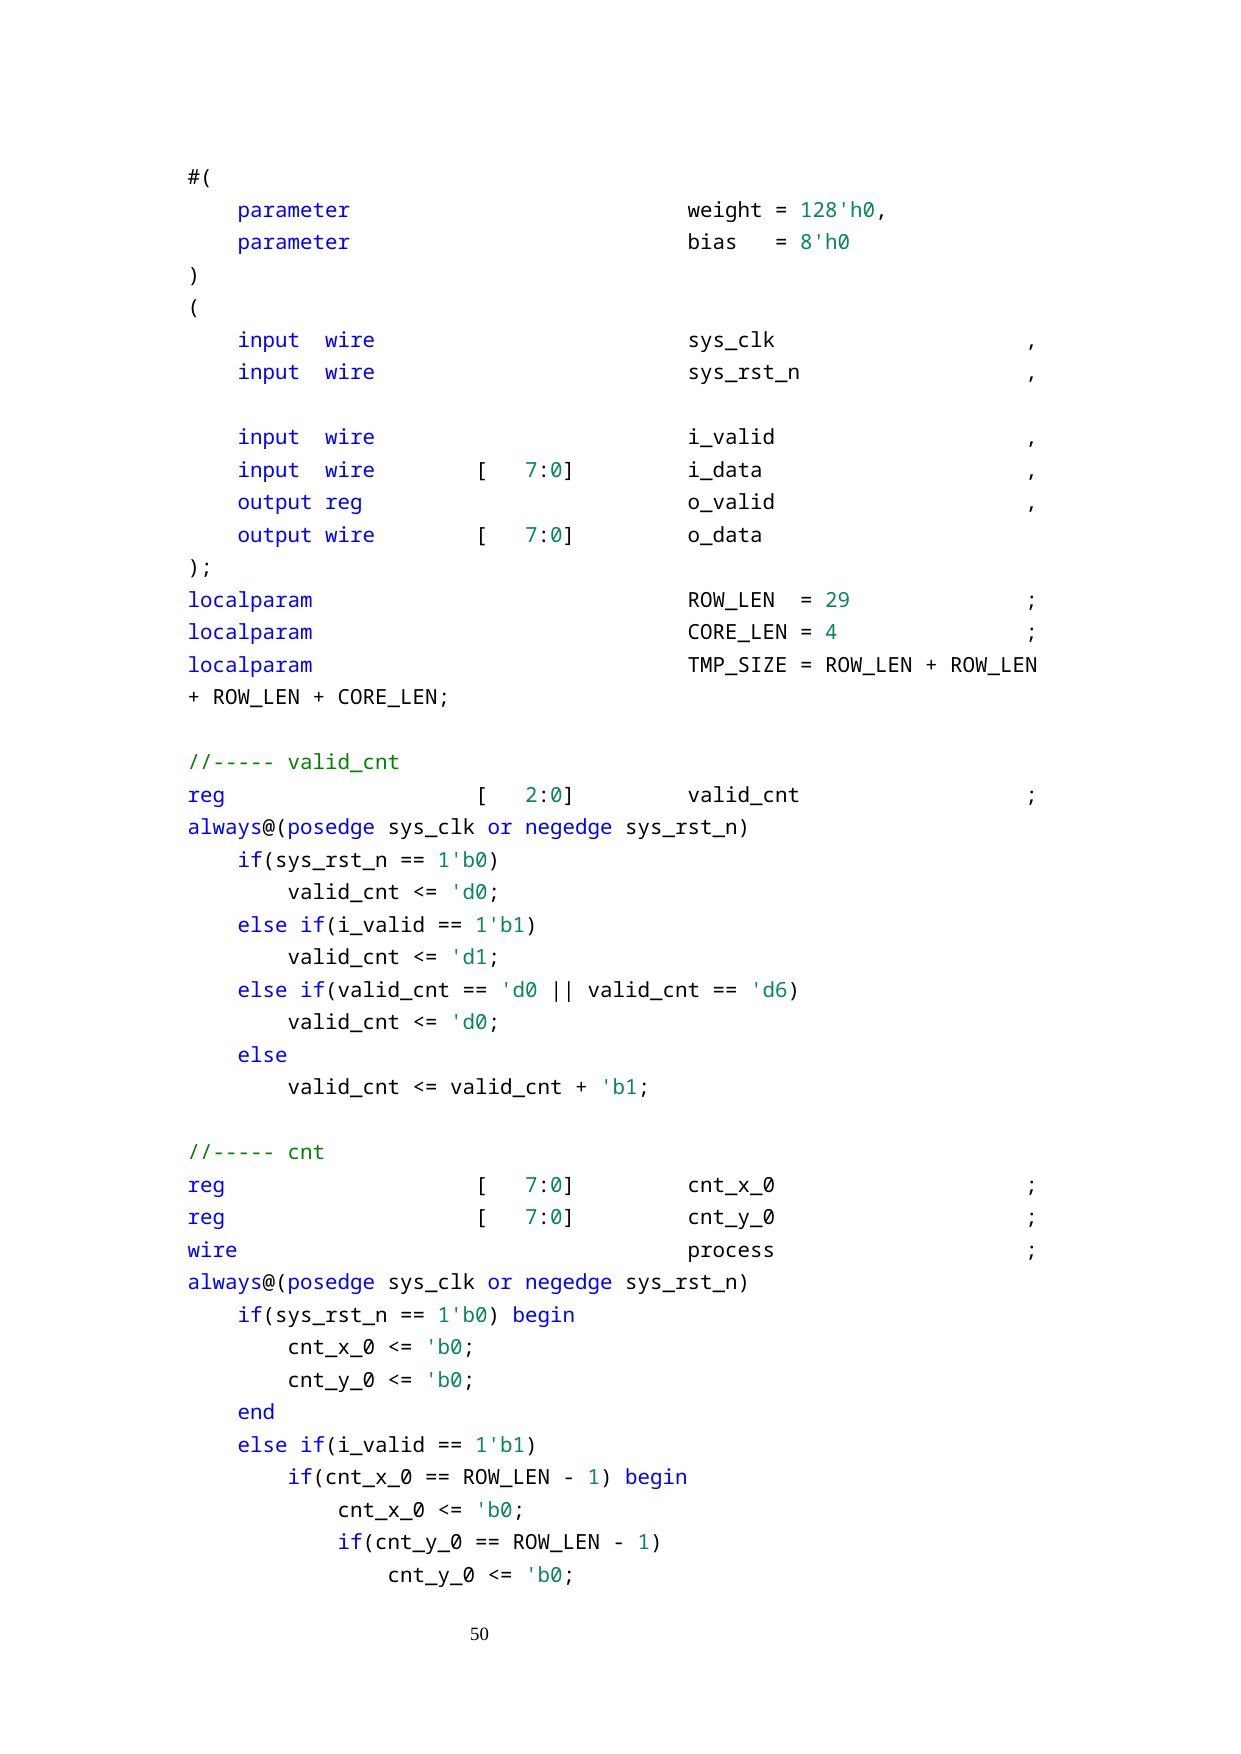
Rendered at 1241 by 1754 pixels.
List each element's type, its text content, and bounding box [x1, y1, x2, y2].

text cnt_x_0 <= 'b0; [187, 1493, 1053, 1525]
text ) [187, 258, 1053, 290]
text else if(valid_cnt == 'd0 || valid_cnt == 'd6) [187, 973, 1053, 1005]
text reg [ 7:0] cnt_y_0 ; [187, 1200, 1053, 1233]
text cnt_x_0 <= 'b0; [187, 1330, 1053, 1363]
text valid_cnt <= 'd0; [187, 875, 1053, 908]
text reg [ 7:0] cnt_x_0 ; [187, 1168, 1053, 1200]
text //----- cnt [187, 1135, 1053, 1168]
text input wire [ 7:0] i_data , [187, 453, 1053, 485]
text if(sys_rst_n == 1'b0) [187, 843, 1053, 875]
text valid_cnt <= 'd0; [187, 1005, 1053, 1038]
text input wire i_valid , [187, 420, 1053, 453]
text cnt_y_0 <= 'b0; [187, 1558, 1053, 1590]
text wire process ; [187, 1233, 1053, 1265]
text reg [ 2:0] valid_cnt ; [187, 778, 1053, 810]
text valid_cnt <= 'd1; [187, 940, 1053, 973]
text ( [187, 290, 1053, 323]
text ); [187, 550, 1053, 583]
text //----- valid_cnt [187, 745, 1053, 778]
text else [187, 1038, 1053, 1070]
text input wire sys_rst_n , [187, 355, 1053, 388]
text output wire [ 7:0] o_data [187, 518, 1053, 550]
text localparam ROW_LEN = 29 ; [187, 583, 1053, 615]
text #( [187, 160, 1053, 193]
text always@(posedge sys_clk or negedge sys_rst_n) [187, 1265, 1053, 1298]
text localparam CORE_LEN = 4 ; [187, 615, 1053, 648]
text if(sys_rst_n == 1'b0) begin [187, 1298, 1053, 1330]
text input wire sys_clk , [187, 323, 1053, 355]
text always@(posedge sys_clk or negedge sys_rst_n) [187, 810, 1053, 843]
text parameter bias = 8'h0 [187, 225, 1053, 258]
text output reg o_valid , [187, 485, 1053, 518]
text end [187, 1395, 1053, 1428]
text if(cnt_x_0 == ROW_LEN - 1) begin [187, 1460, 1053, 1493]
text parameter weight = 128'h0, [187, 193, 1053, 225]
text if(cnt_y_0 == ROW_LEN - 1) [187, 1525, 1053, 1558]
text else if(i_valid == 1'b1) [187, 908, 1053, 940]
text valid_cnt <= valid_cnt + 'b1; [187, 1070, 1053, 1103]
text cnt_y_0 <= 'b0; [187, 1363, 1053, 1395]
text else if(i_valid == 1'b1) [187, 1428, 1053, 1460]
text localparam TMP_SIZE = ROW_LEN + ROW_LEN + ROW_LEN + CORE_LEN; [187, 648, 1053, 713]
